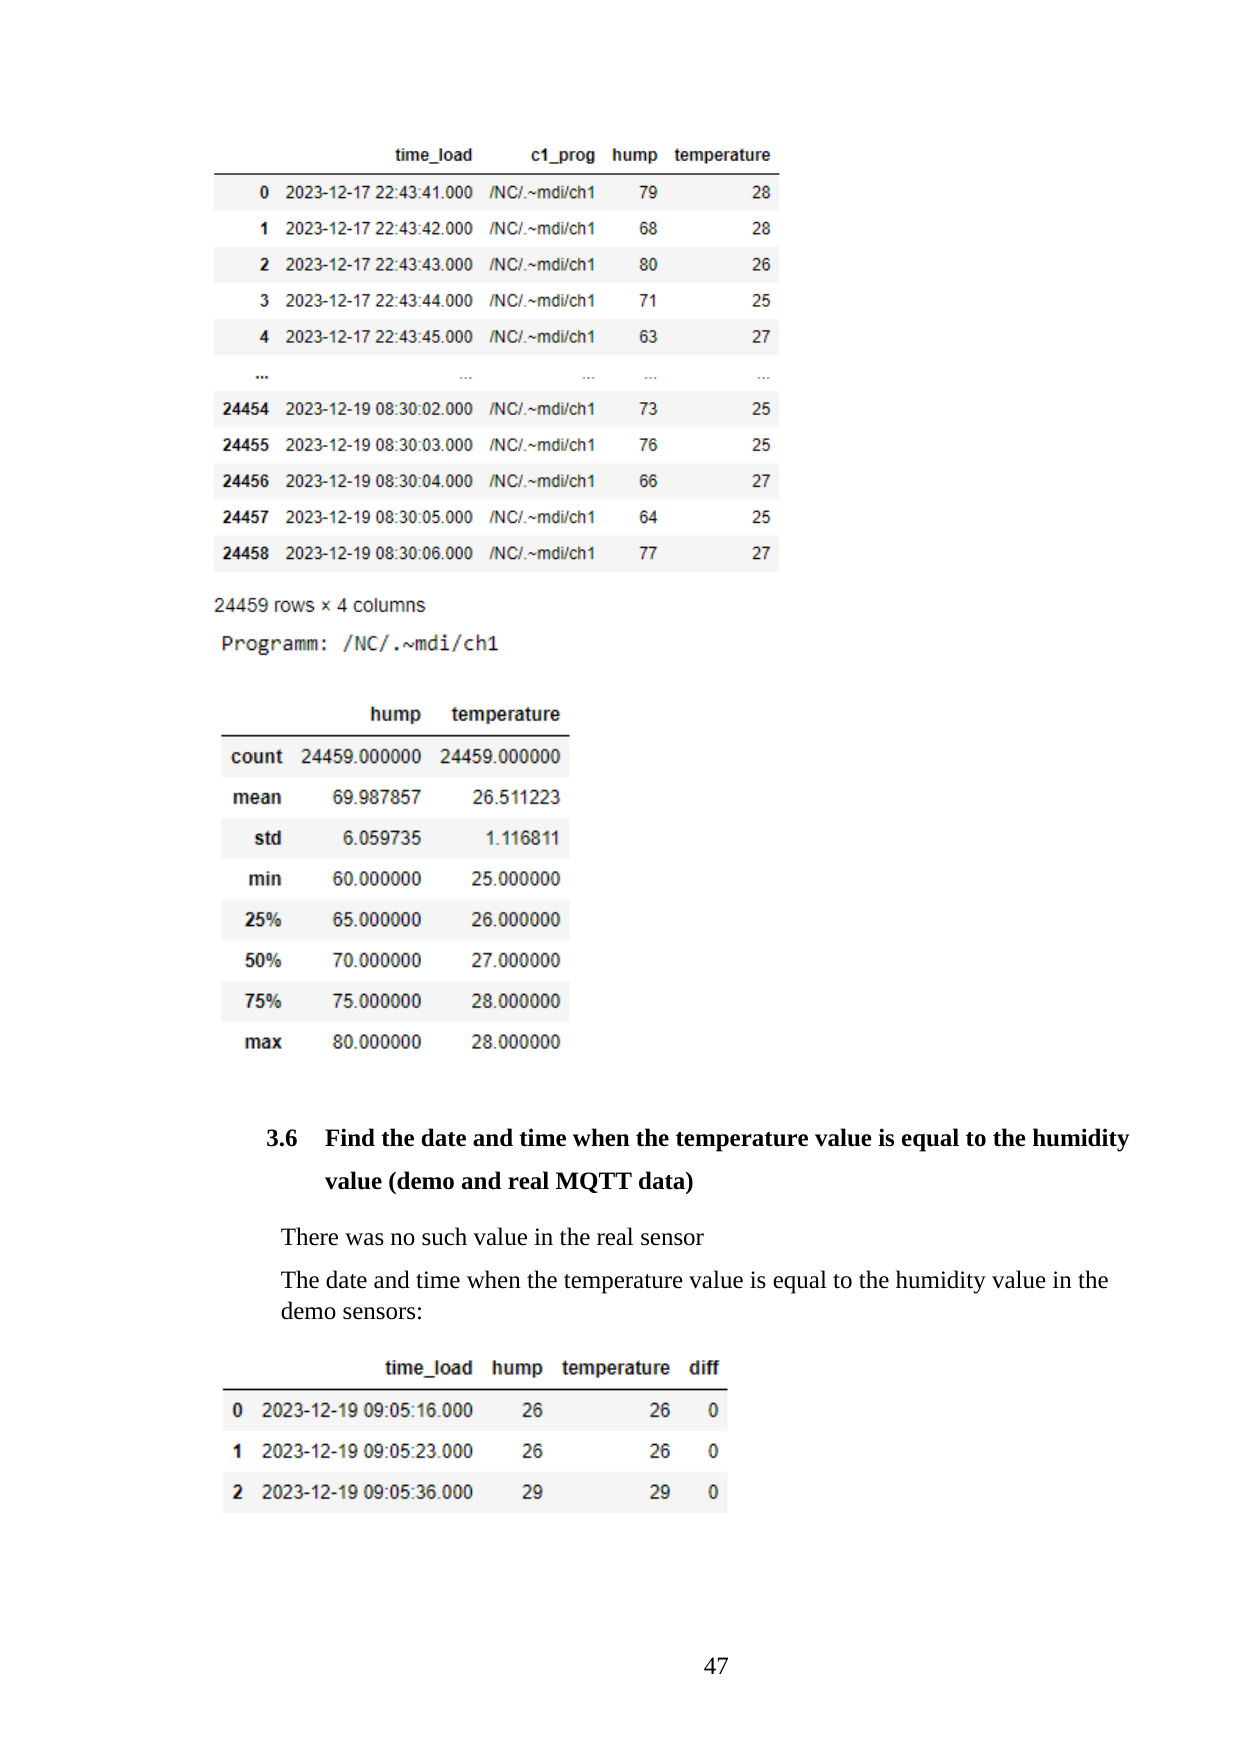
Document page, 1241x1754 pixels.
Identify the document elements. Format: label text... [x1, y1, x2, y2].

picture [206, 627, 598, 1074]
text The date and time when the temperature value is equal to the humidity value in the demo sensors: [281, 1265, 1152, 1325]
picture [206, 1327, 756, 1529]
picture [206, 118, 806, 626]
subtitle Find the date and time when the temperature value is equal to the humidity value (demo and real MQTT data) [266, 1123, 1152, 1195]
text There was no such value in the real sensor [207, 1222, 1152, 1251]
